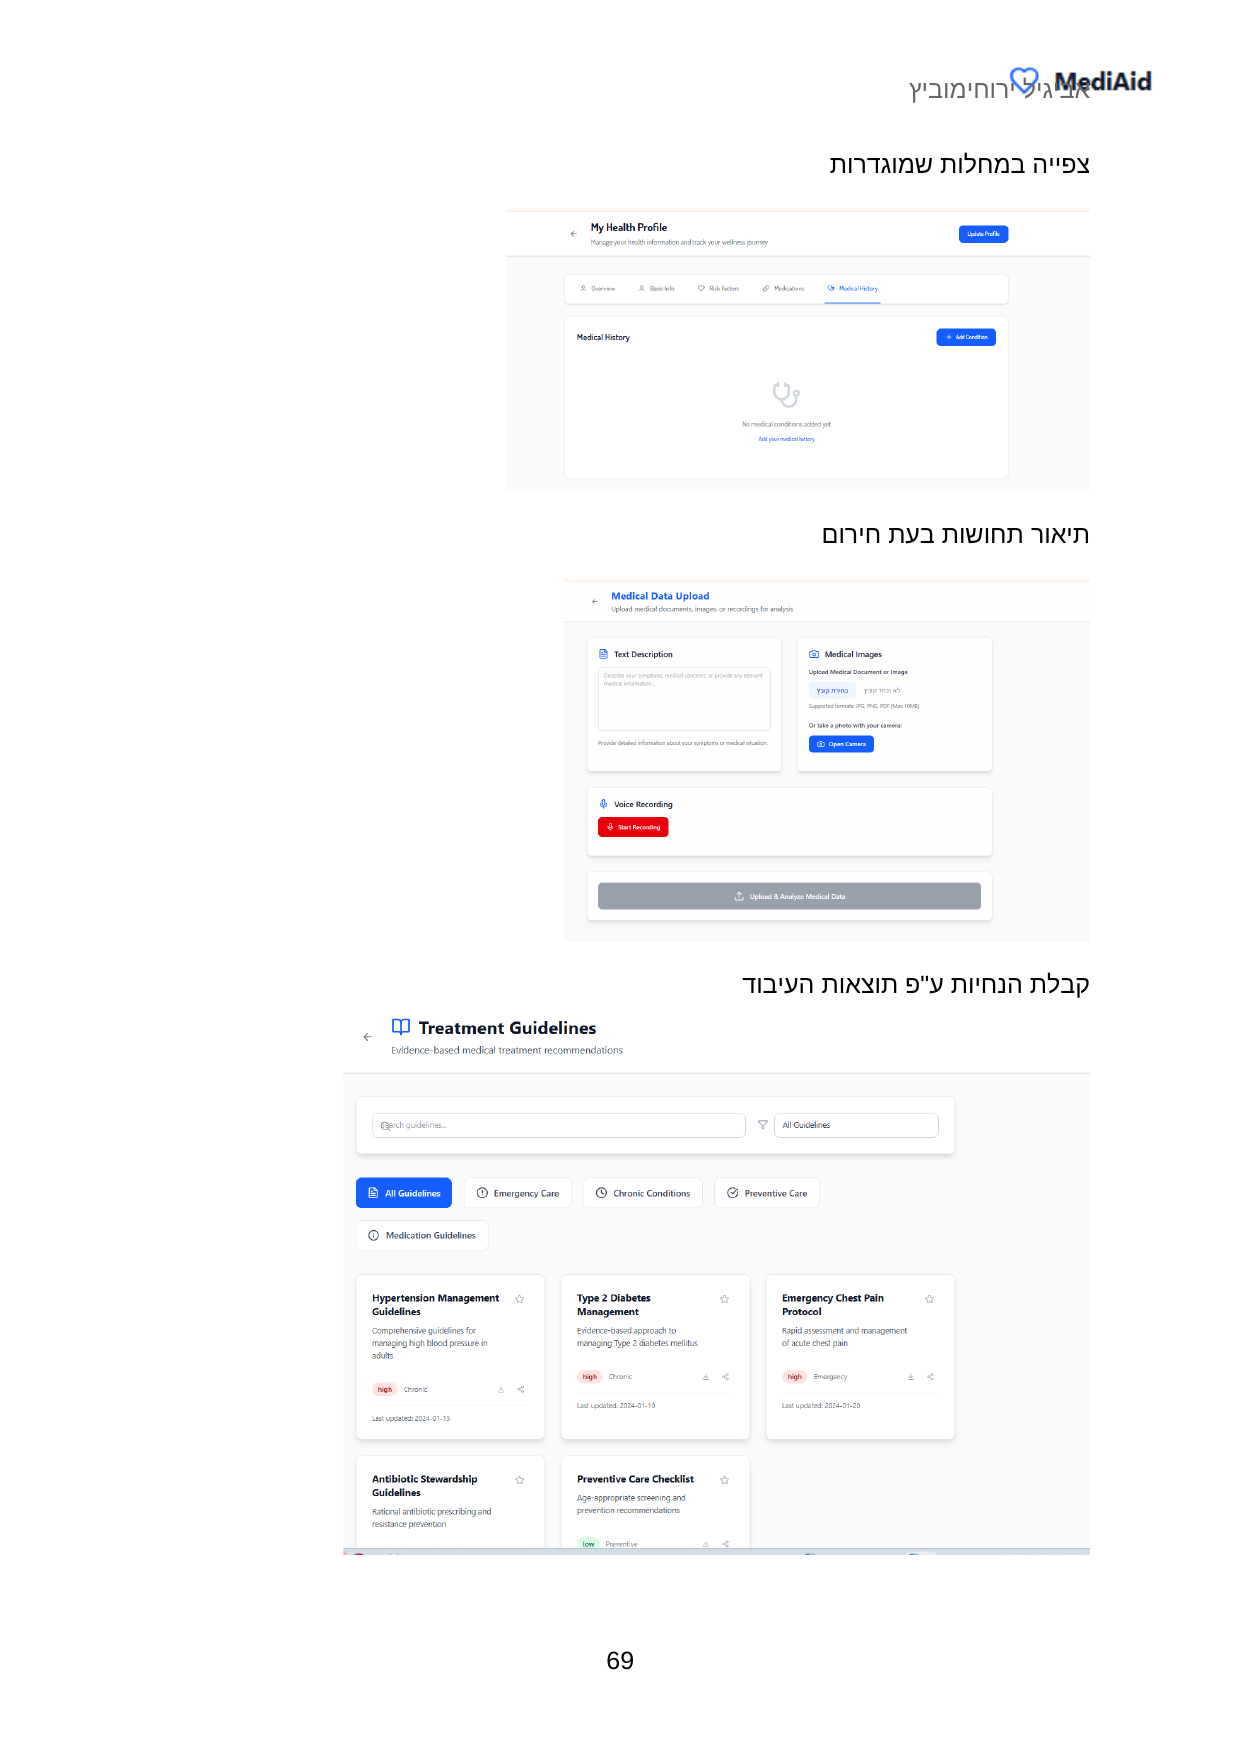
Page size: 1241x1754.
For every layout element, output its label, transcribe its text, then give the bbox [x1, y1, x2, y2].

picture [343, 1003, 1091, 1555]
text צפייה במחלות שמוגדרות [150, 150, 1090, 179]
picture [998, 46, 1192, 100]
picture [506, 208, 1090, 491]
picture [563, 578, 1091, 941]
text תיאור תחושות בעת חירום [150, 520, 1090, 549]
